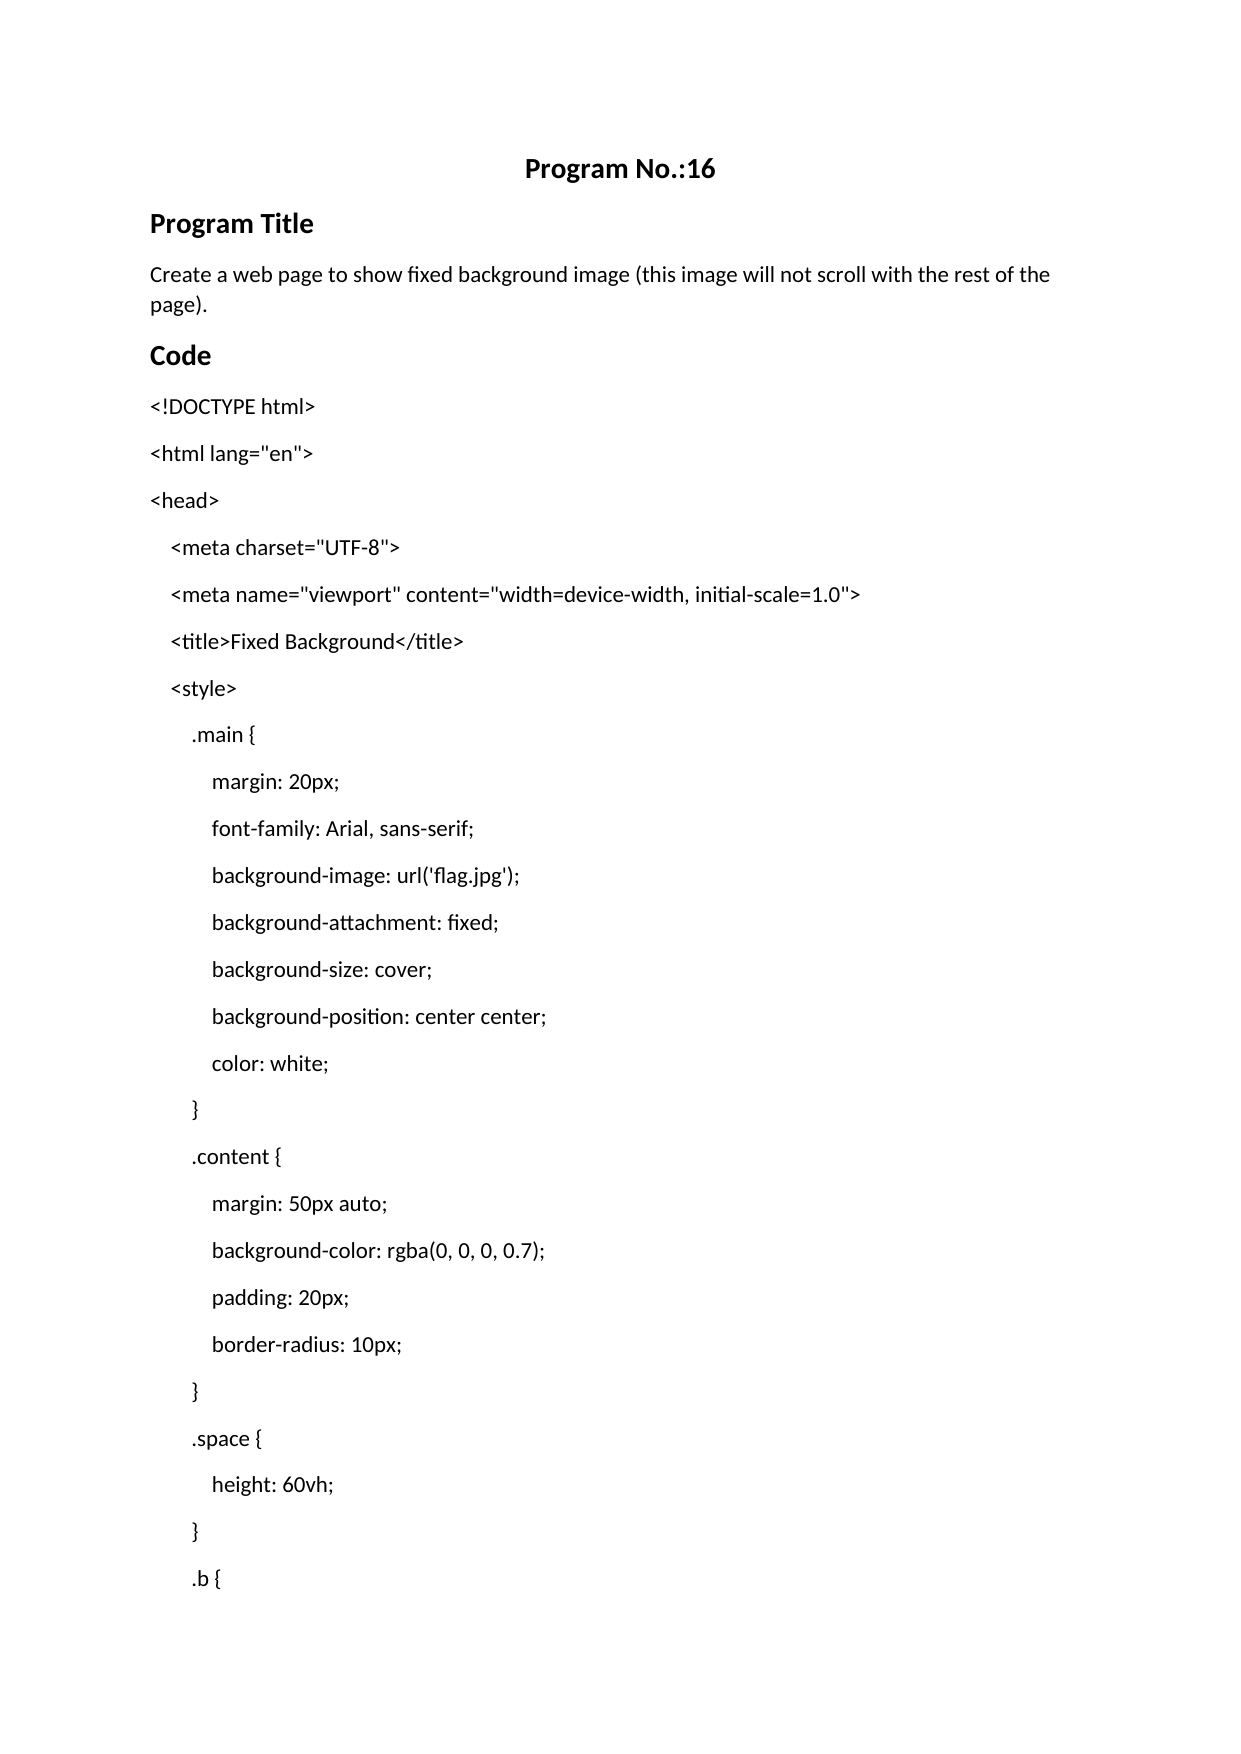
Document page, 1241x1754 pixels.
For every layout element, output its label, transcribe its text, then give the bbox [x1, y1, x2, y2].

text <!DOCTYPE html> [150, 392, 1090, 420]
text background-image: url('flag.jpg'); [150, 861, 1090, 889]
text border-radius: 10px; [150, 1330, 1090, 1358]
text .space { [150, 1424, 1090, 1452]
text padding: 20px; [150, 1283, 1090, 1311]
text Program Title [150, 205, 1090, 241]
text Code [150, 337, 1090, 373]
text .main { [150, 721, 1090, 748]
text <meta charset="UTF-8"> [150, 533, 1090, 561]
text background-size: cover; [150, 955, 1090, 983]
text font-family: Arial, sans-serif; [150, 814, 1090, 842]
text <meta name="viewport" content="width=device-width, initial-scale=1.0"> [150, 580, 1090, 608]
text background-attachment: fixed; [150, 908, 1090, 936]
text <title>Fixed Background</title> [150, 627, 1090, 655]
text <style> [150, 674, 1090, 702]
text Create a web page to show fixed background image (this image will not scroll with the rest of the page). [150, 260, 1090, 318]
text } [150, 1517, 1090, 1545]
text margin: 50px auto; [150, 1189, 1090, 1217]
text background-position: center center; [150, 1002, 1090, 1030]
text Program No.:16 [150, 150, 1090, 186]
text background-color: rgba(0, 0, 0, 0.7); [150, 1236, 1090, 1264]
text .b { [150, 1564, 1090, 1592]
text <head> [150, 486, 1090, 514]
text height: 60vh; [150, 1471, 1090, 1498]
text margin: 20px; [150, 767, 1090, 795]
text .content { [150, 1142, 1090, 1170]
text color: white; [150, 1049, 1090, 1077]
text } [150, 1377, 1090, 1405]
text <html lang="en"> [150, 439, 1090, 467]
text } [150, 1096, 1090, 1123]
